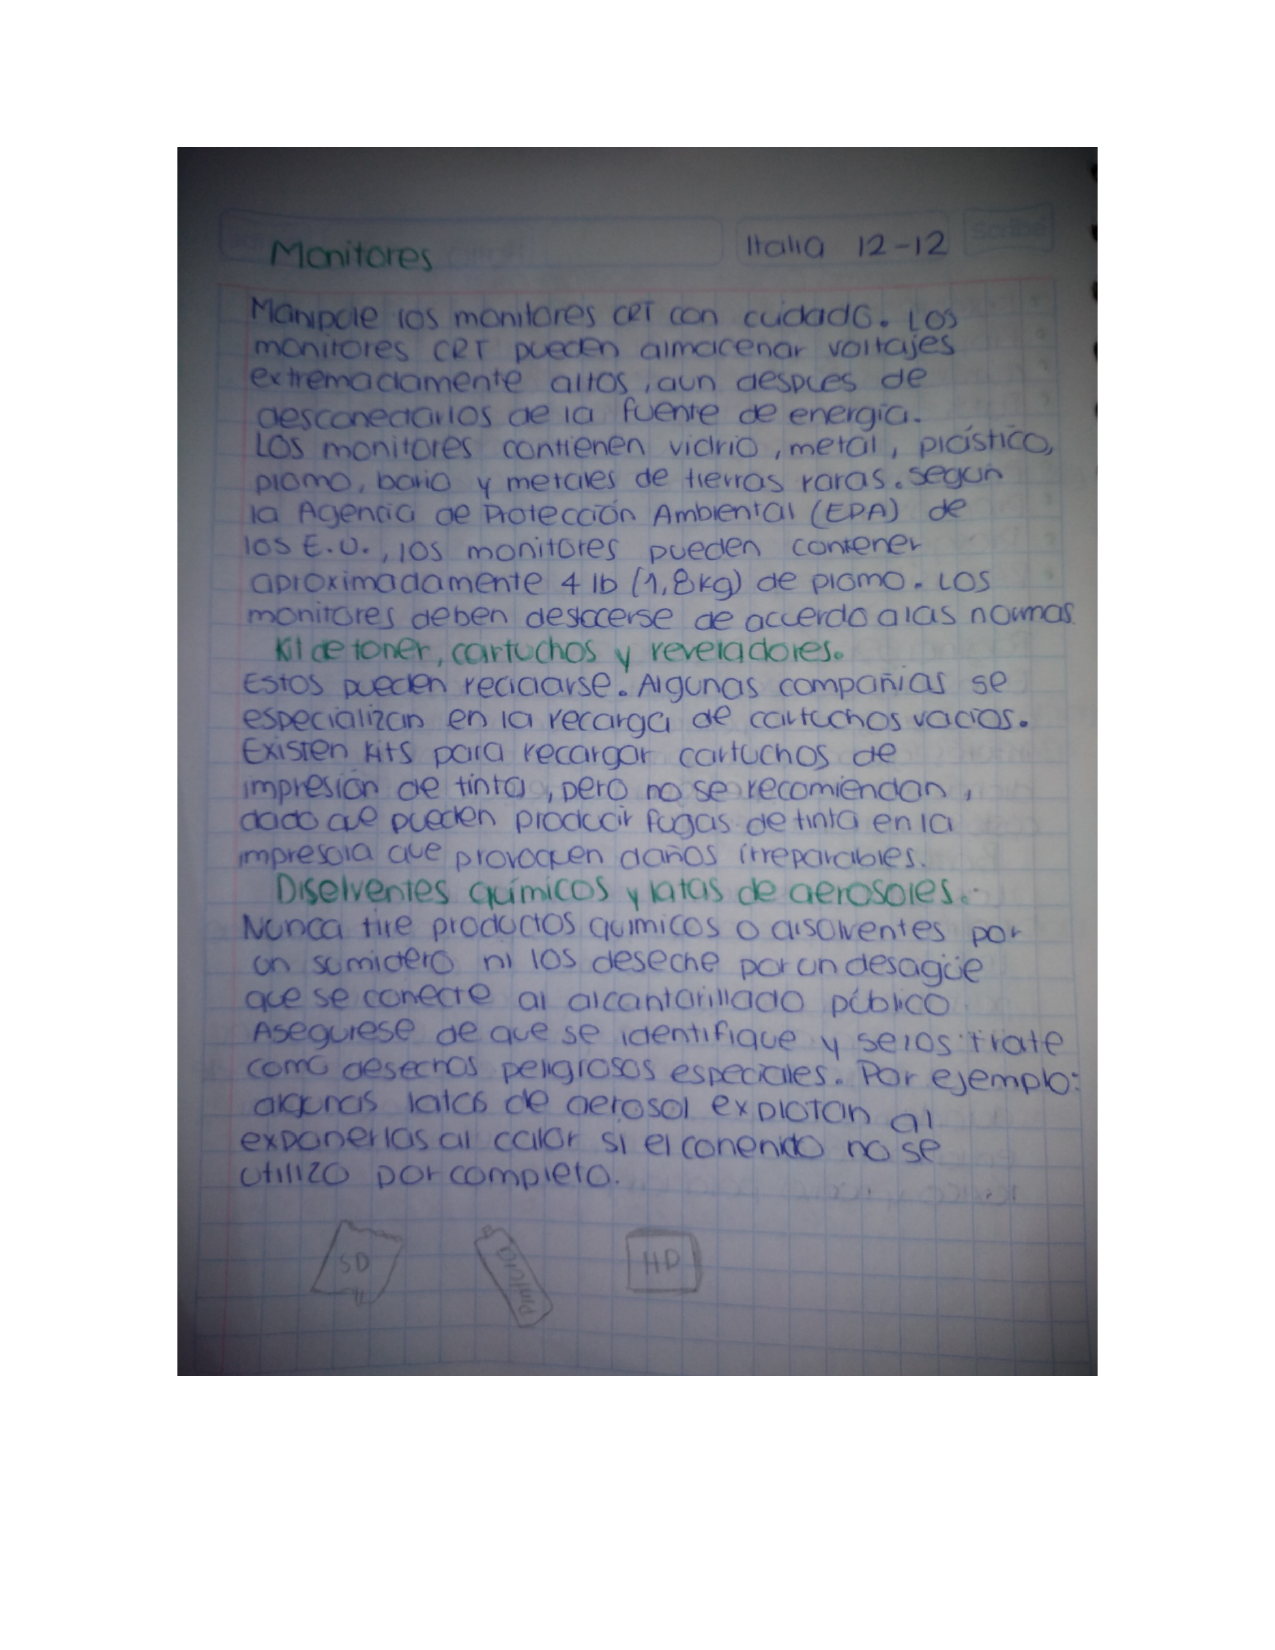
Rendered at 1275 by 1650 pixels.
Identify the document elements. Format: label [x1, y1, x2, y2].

picture [177, 147, 1098, 1376]
